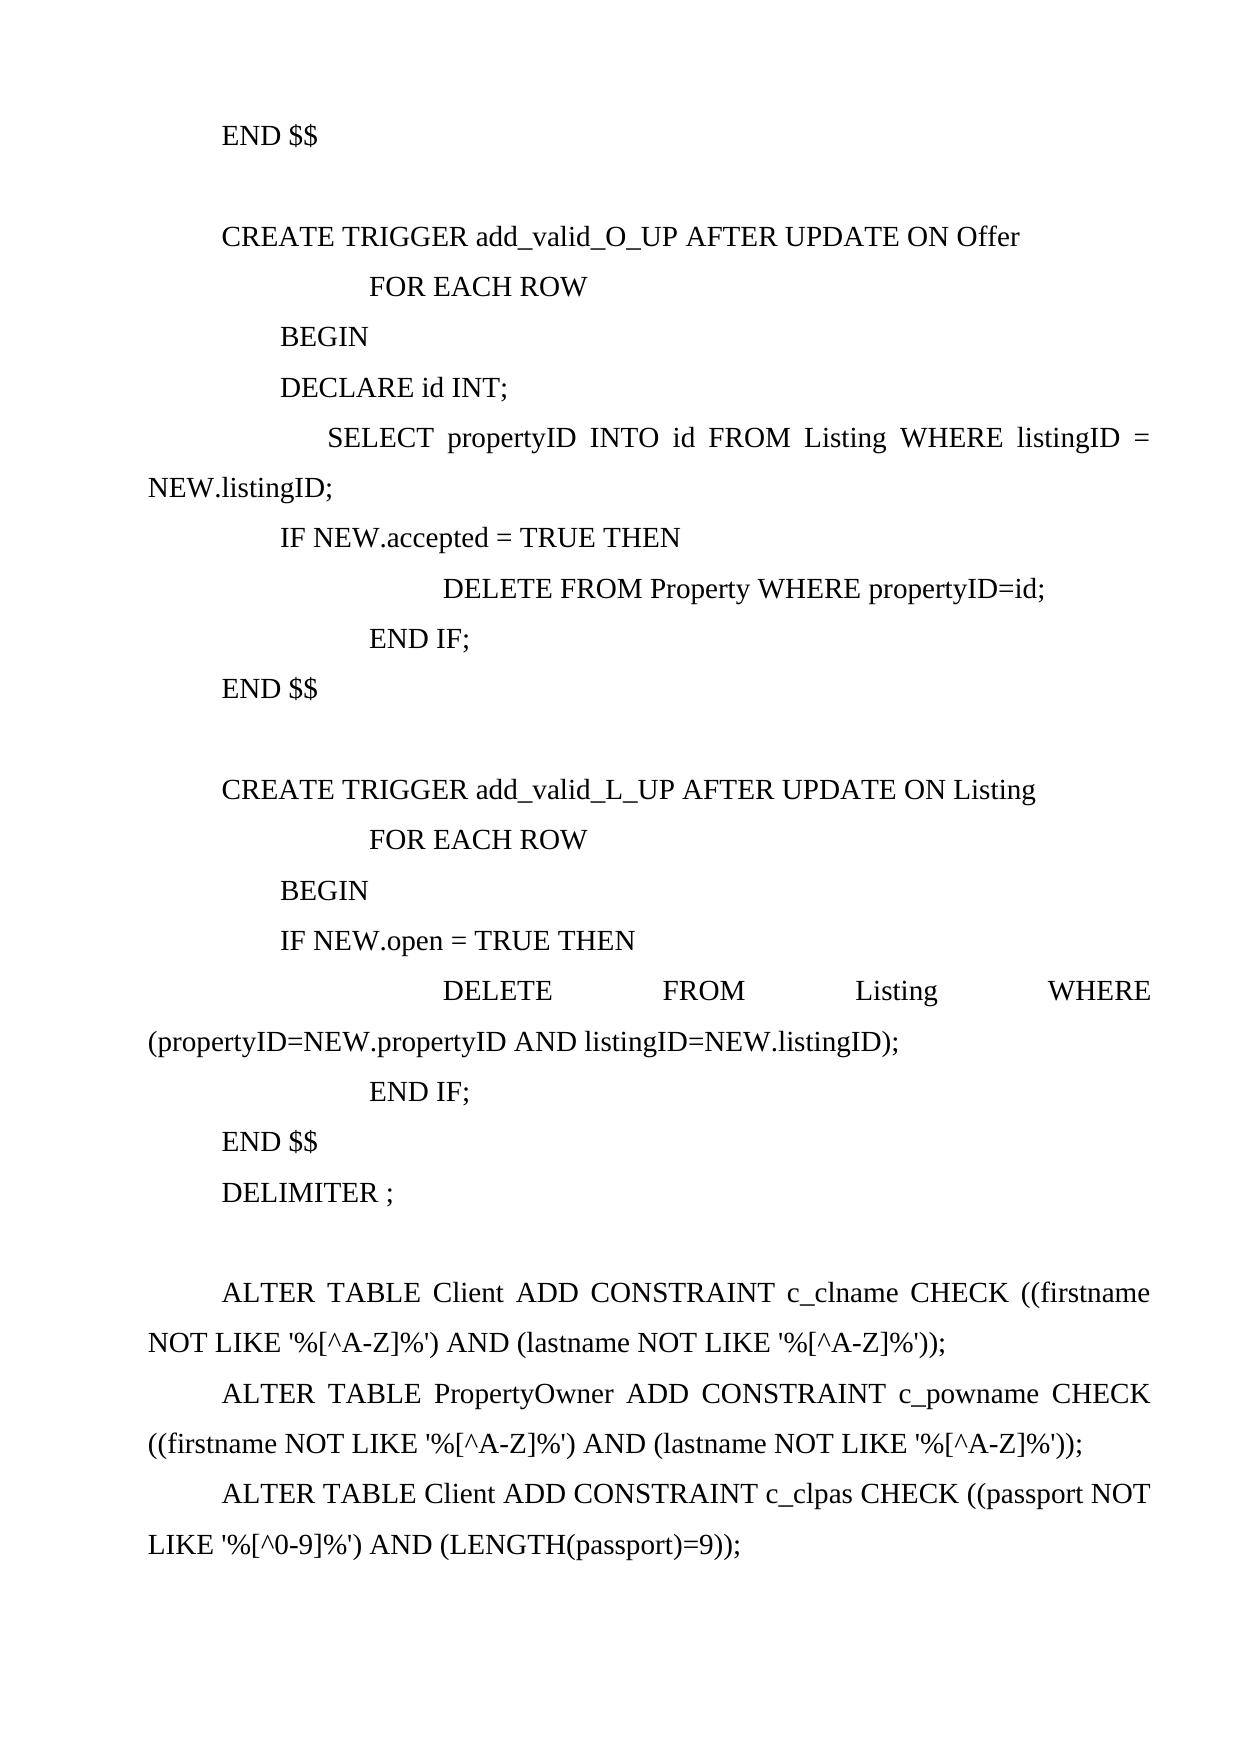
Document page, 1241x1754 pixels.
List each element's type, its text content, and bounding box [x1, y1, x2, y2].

text END $$ [148, 672, 1152, 705]
text CREATE TRIGGER add_valid_O_UP AFTER UPDATE ON Offer [148, 219, 1152, 252]
text ALTER TABLE PropertyOwner ADD CONSTRAINT c_powname CHECK ((firstname NOT LIKE '%[^A-Z]%') AND (lastname NOT LIKE '%[^A-Z]%')); [148, 1376, 1152, 1460]
text DELETE FROM Listing WHERE (propertyID=NEW.propertyID AND listingID=NEW.listingID); [148, 973, 1152, 1057]
text DECLARE id INT; [148, 370, 1152, 403]
text DELETE FROM Property WHERE propertyID=id; [148, 571, 1152, 604]
text CREATE TRIGGER add_valid_L_UP AFTER UPDATE ON Listing [148, 772, 1152, 806]
text ALTER TABLE Client ADD CONSTRAINT c_clname CHECK ((firstname NOT LIKE '%[^A-Z]%') AND (lastname NOT LIKE '%[^A-Z]%')); [148, 1275, 1152, 1359]
text END IF; [148, 621, 1152, 655]
text FOR EACH ROW [148, 822, 1152, 856]
text BEGIN [148, 319, 1152, 353]
text IF NEW.accepted = TRUE THEN [148, 521, 1152, 554]
text END $$ [148, 1124, 1152, 1158]
text SELECT propertyID INTO id FROM Listing WHERE listingID = NEW.listingID; [148, 420, 1152, 504]
text ALTER TABLE Client ADD CONSTRAINT c_clpas CHECK ((passport NOT LIKE '%[^0-9]%') AND (LENGTH(passport)=9)); [148, 1477, 1152, 1560]
text BEGIN [148, 873, 1152, 906]
text DELIMITER ; [148, 1175, 1152, 1208]
text END $$ [148, 118, 1152, 152]
text END IF; [148, 1074, 1152, 1108]
text FOR EACH ROW [148, 269, 1152, 303]
text IF NEW.open = TRUE THEN [148, 923, 1152, 957]
